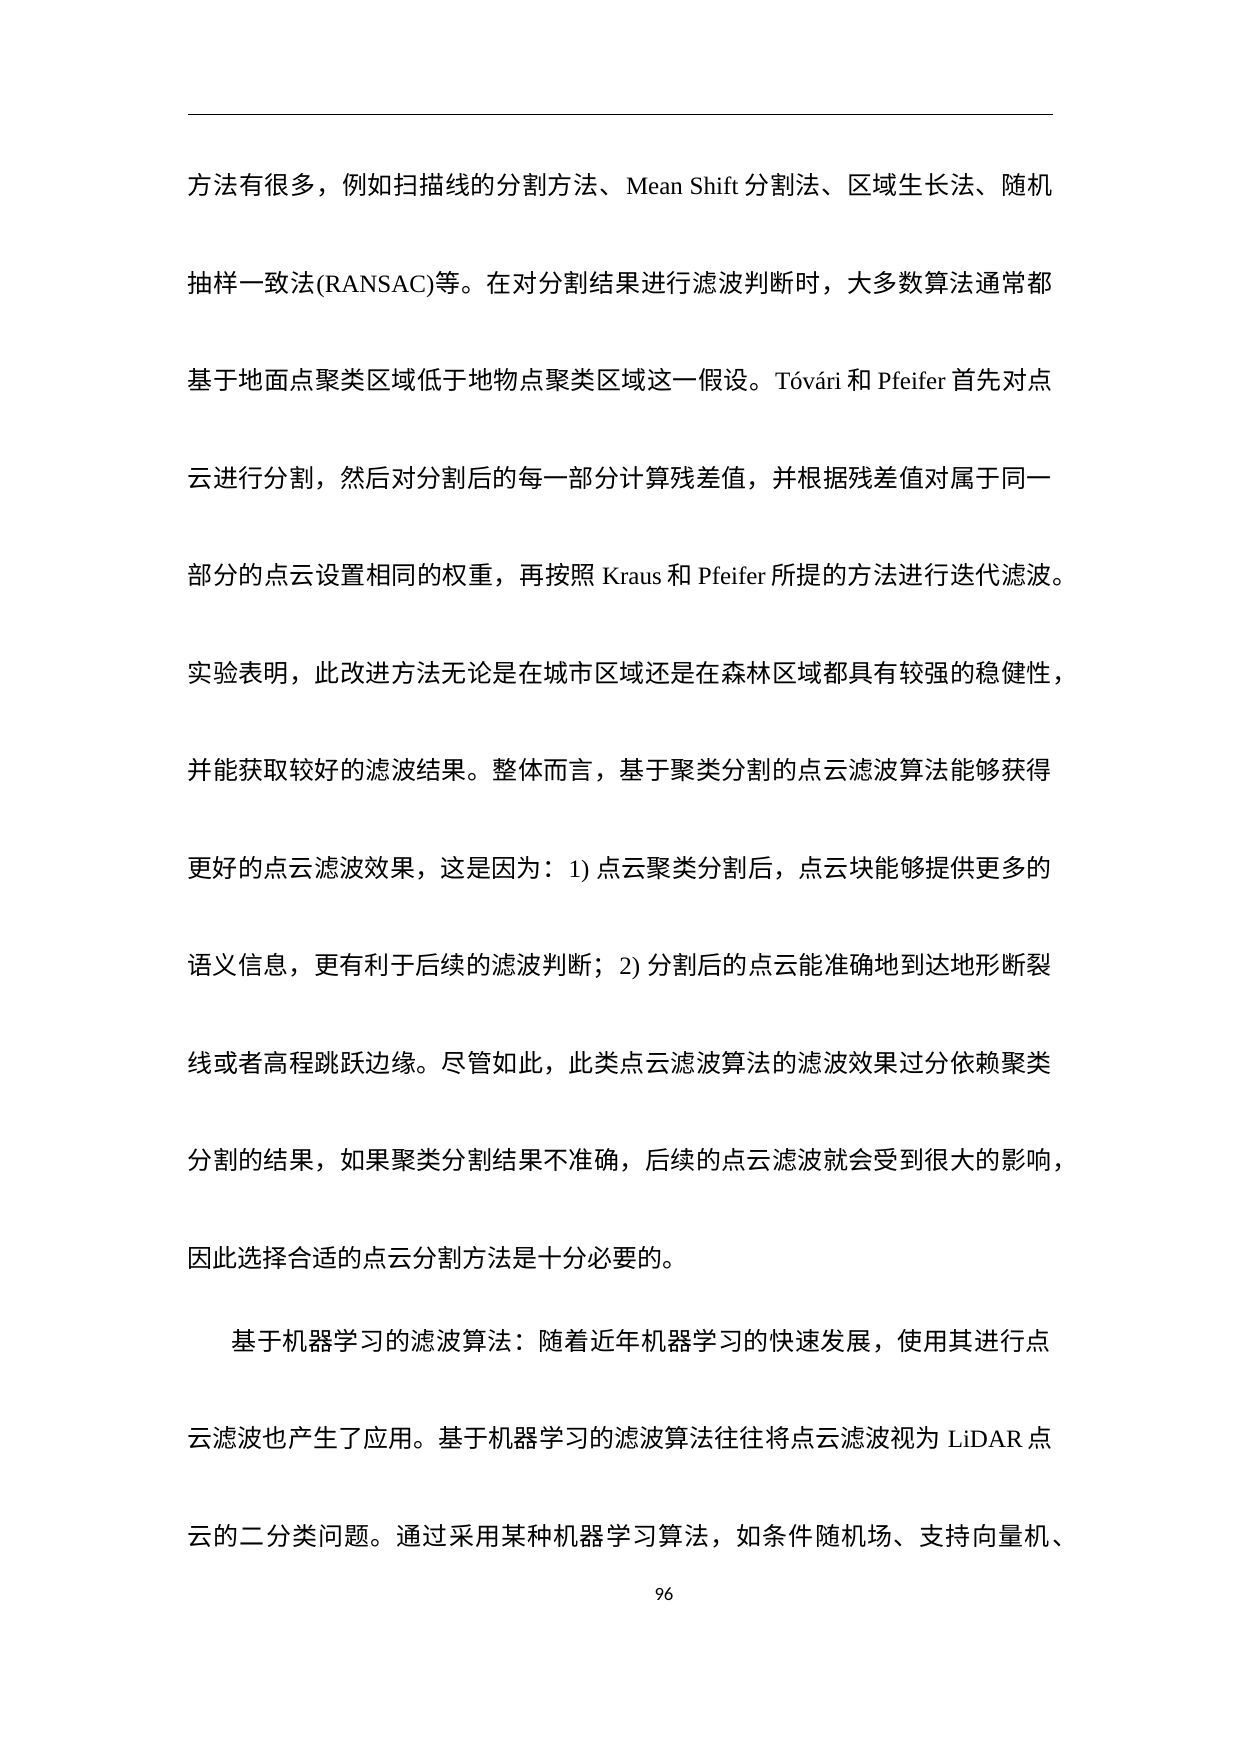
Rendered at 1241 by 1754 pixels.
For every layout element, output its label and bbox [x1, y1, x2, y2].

text [187, 151, 1053, 1289]
text [187, 1307, 1053, 1567]
